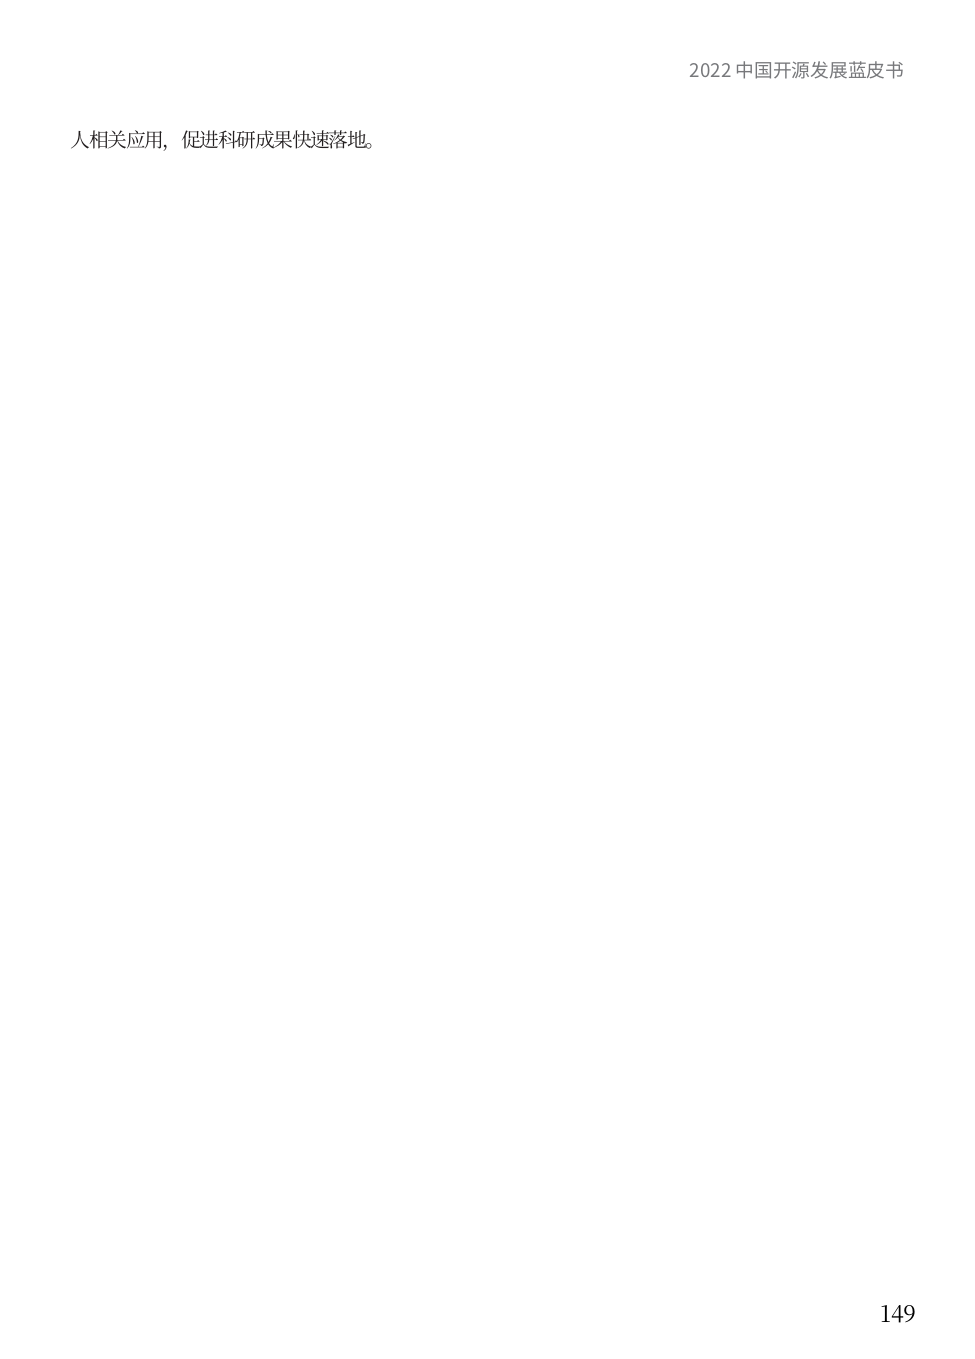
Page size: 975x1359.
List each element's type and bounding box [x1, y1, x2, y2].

text [71, 125, 908, 153]
